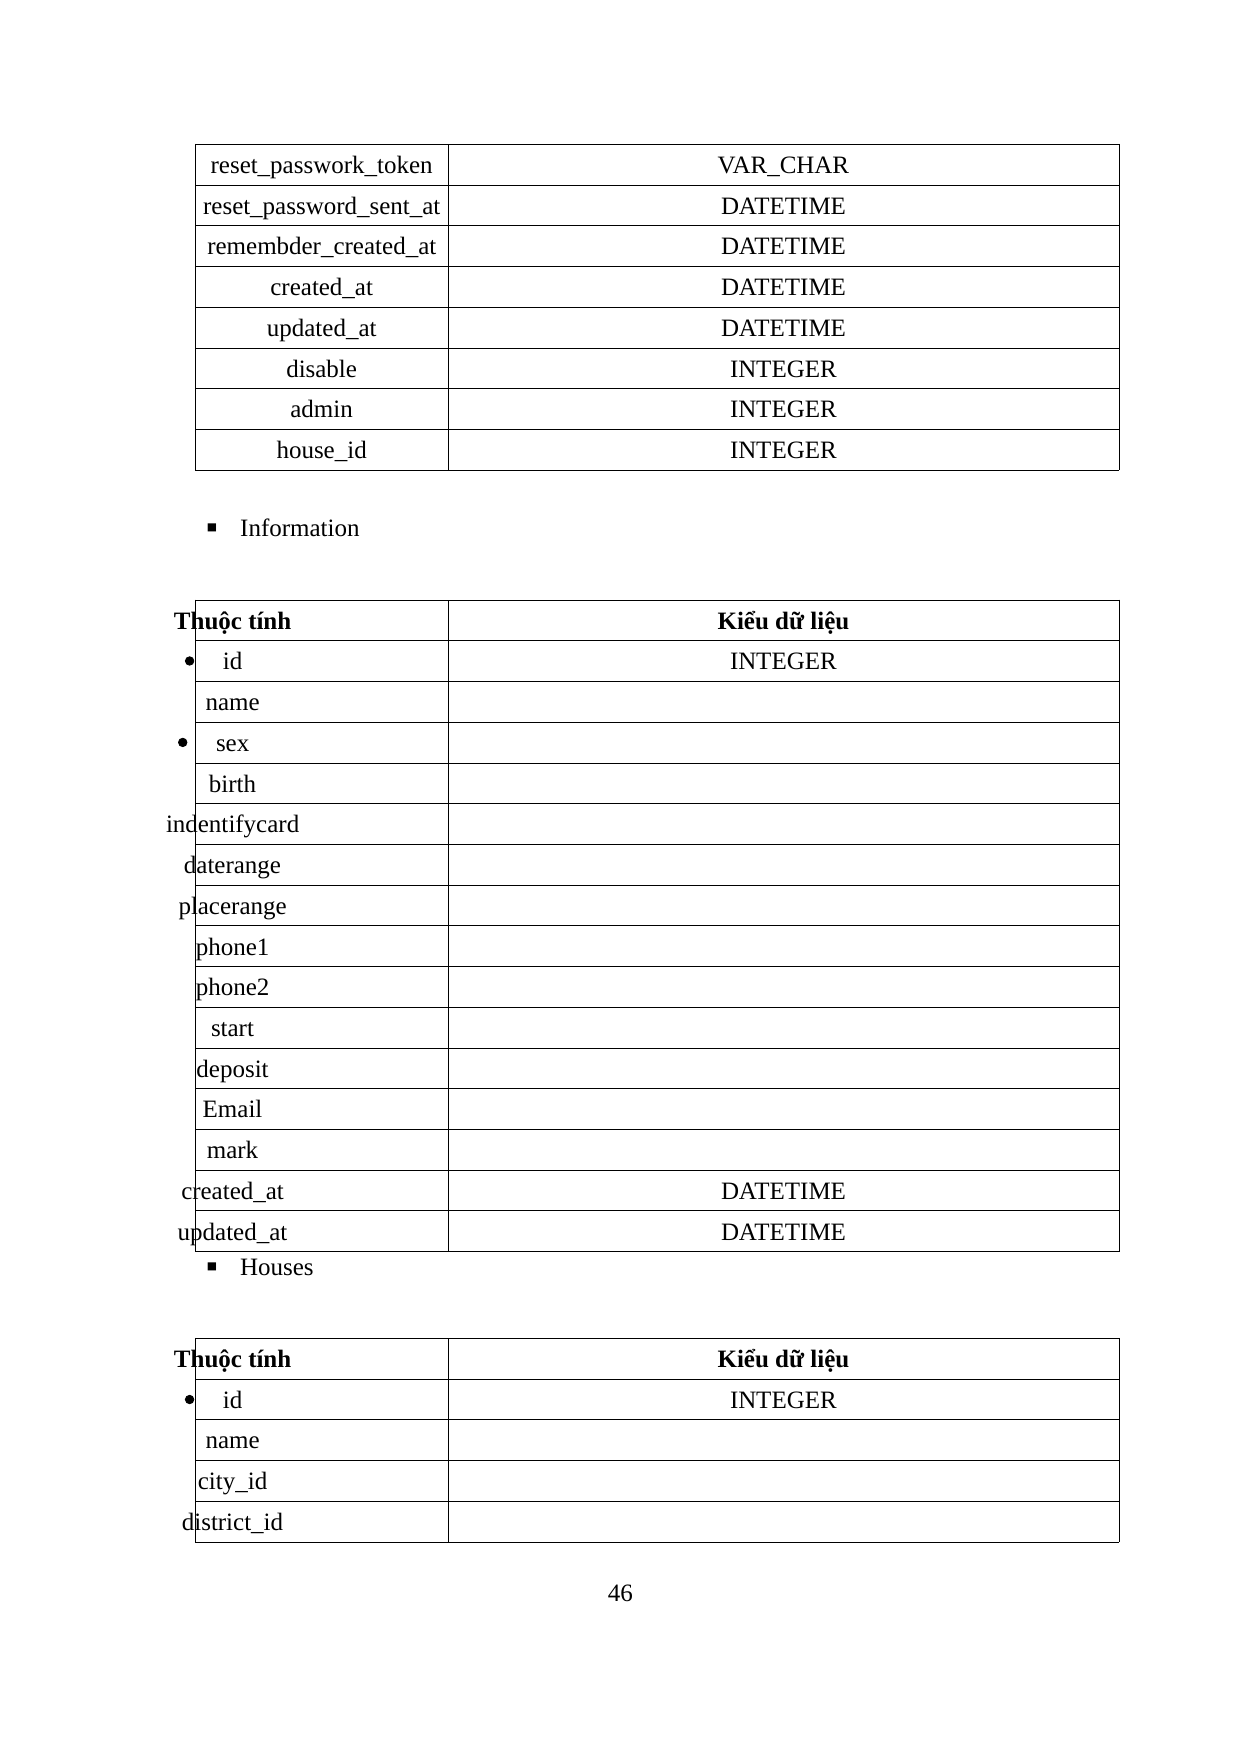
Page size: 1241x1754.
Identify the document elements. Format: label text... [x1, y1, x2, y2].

table_cell INTEGER [449, 389, 1119, 429]
table_header Thuộc tính [196, 1339, 448, 1379]
table_header Thuộc tính [196, 601, 448, 640]
table_cell city_id [196, 1461, 448, 1501]
table_cell created_at [196, 267, 448, 307]
table_cell INTEGER [449, 349, 1119, 388]
table_cell [449, 1089, 1119, 1129]
table_cell DATETIME [449, 1211, 1119, 1251]
table_cell name [196, 1420, 448, 1460]
table_cell name [196, 682, 448, 722]
table_cell reset_passwork_token [196, 145, 448, 184]
table_cell [449, 1130, 1119, 1170]
table_cell phone1 [196, 926, 448, 966]
table_cell [449, 1461, 1119, 1501]
table_cell DATETIME [449, 308, 1119, 347]
table_cell [449, 886, 1119, 925]
table_cell birth [196, 764, 448, 803]
table_cell [449, 764, 1119, 803]
table_cell deposit [196, 1049, 448, 1088]
table_cell [449, 1049, 1119, 1088]
table_header Kiểu dữ liệu [449, 601, 1119, 640]
table_cell house_id [196, 430, 448, 469]
list Houses [202, 1252, 1122, 1280]
table_cell [449, 723, 1119, 762]
table_cell indentifycard [196, 804, 448, 844]
table_cell id [196, 641, 448, 681]
table_cell phone2 [196, 967, 448, 1007]
table_cell created_at [196, 1171, 448, 1210]
table_cell updated_at [196, 1211, 448, 1251]
table_cell [449, 1502, 1119, 1542]
table_cell INTEGER [449, 641, 1119, 681]
table_cell DATETIME [449, 1171, 1119, 1210]
table_cell [449, 804, 1119, 844]
table_cell DATETIME [449, 226, 1119, 266]
table_cell district_id [196, 1502, 448, 1542]
table_cell daterange [196, 845, 448, 884]
table_cell DATETIME [449, 186, 1119, 225]
table_cell placerange [196, 886, 448, 925]
table_cell reset_password_sent_at [196, 186, 448, 225]
table_cell [449, 1420, 1119, 1460]
table_cell [449, 682, 1119, 722]
table_cell [449, 926, 1119, 966]
table_cell id [196, 1380, 448, 1419]
table_cell disable [196, 349, 448, 388]
table_cell mark [196, 1130, 448, 1170]
table_cell updated_at [196, 308, 448, 347]
table_cell admin [196, 389, 448, 429]
table_cell [449, 1008, 1119, 1047]
list Information [202, 513, 1122, 542]
table_header Kiểu dữ liệu [449, 1339, 1119, 1379]
table_cell start [196, 1008, 448, 1047]
table_cell VAR_CHAR [449, 145, 1119, 184]
table_cell DATETIME [449, 267, 1119, 307]
table_cell sex [196, 723, 448, 762]
table_cell remembder_created_at [196, 226, 448, 266]
table_cell INTEGER [449, 1380, 1119, 1419]
table_cell Email [196, 1089, 448, 1129]
table_cell INTEGER [449, 430, 1119, 469]
table_cell [449, 845, 1119, 884]
table_cell [449, 967, 1119, 1007]
